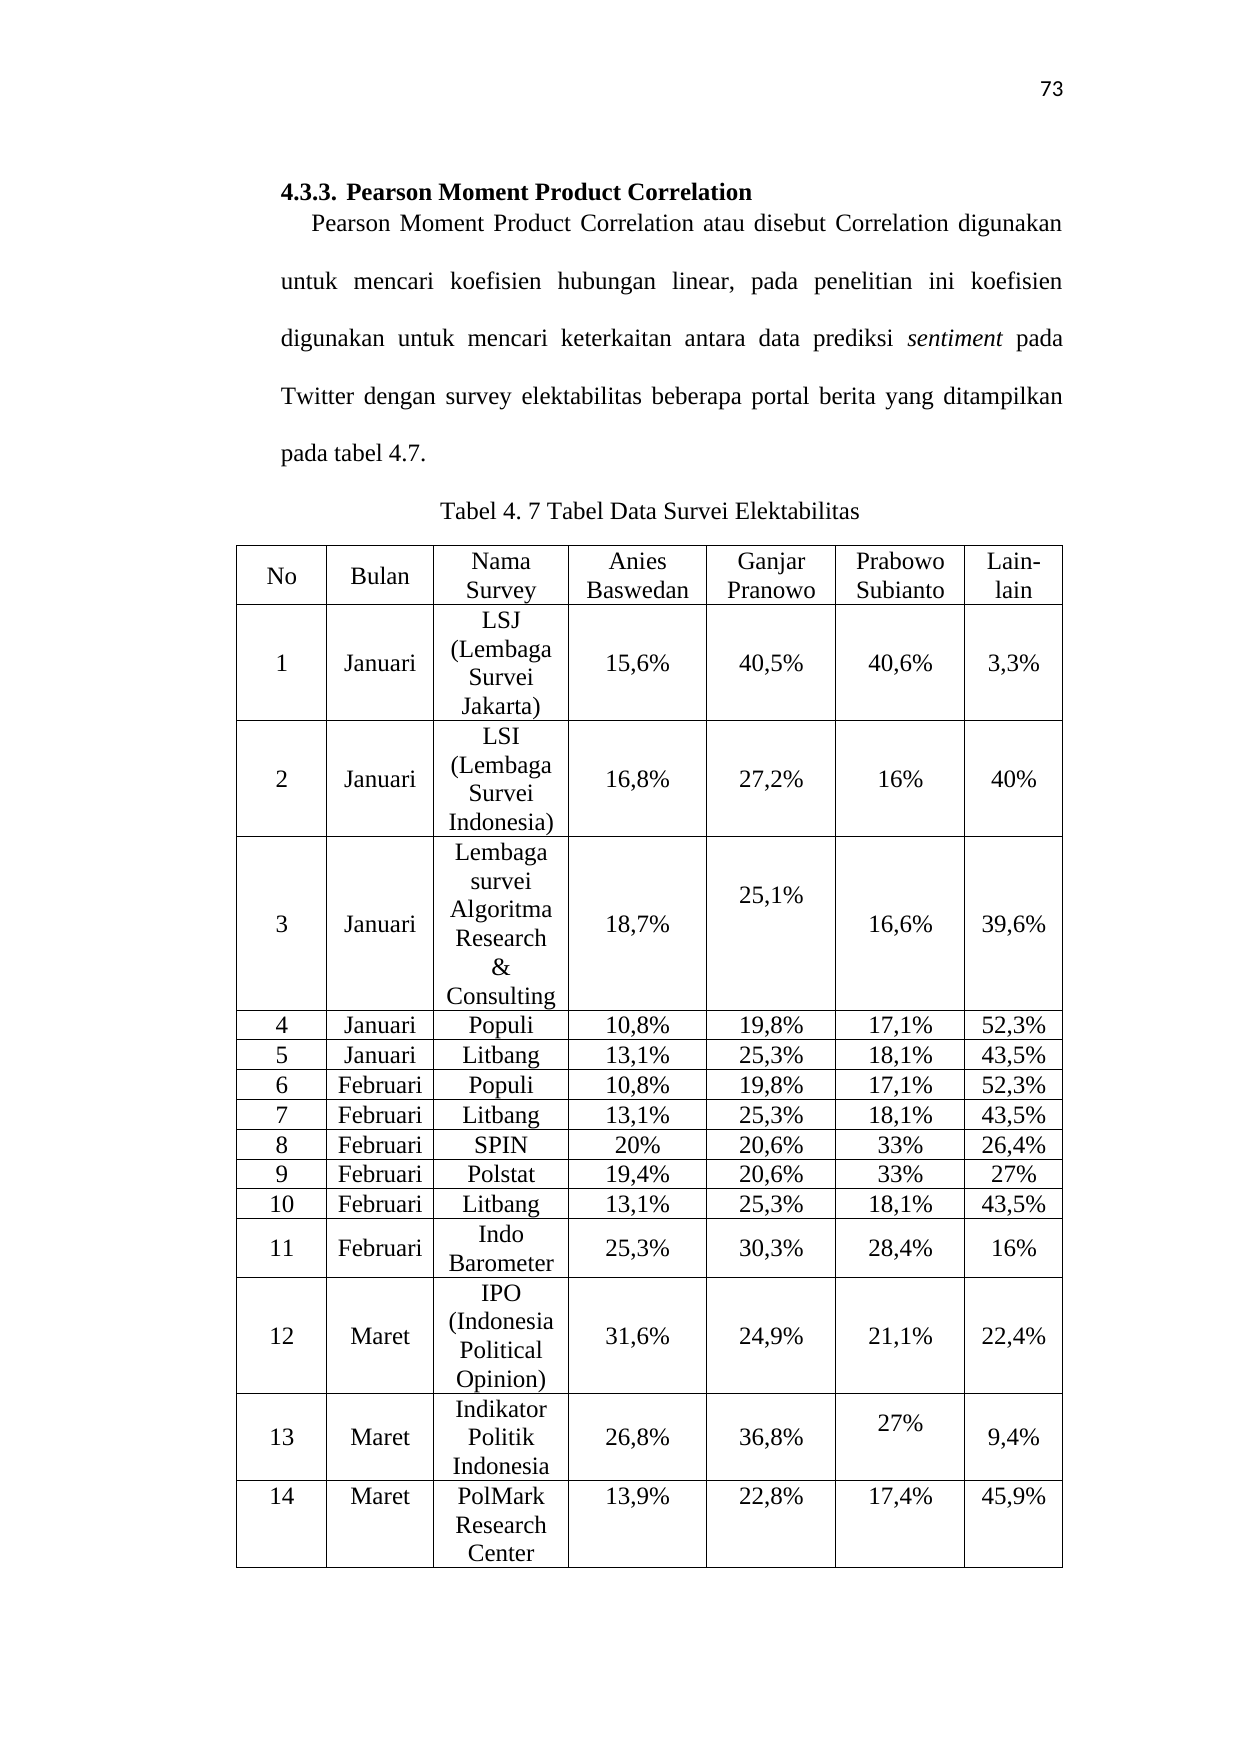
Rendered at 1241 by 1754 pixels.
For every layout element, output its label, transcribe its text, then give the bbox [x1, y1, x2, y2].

table_cell 18,1% [836, 1040, 964, 1069]
table_cell 4 [237, 1011, 326, 1039]
table_cell 13,1% [569, 1189, 706, 1218]
table_cell 40% [965, 721, 1062, 836]
table_cell 26,8% [569, 1394, 706, 1480]
table_cell 8 [237, 1130, 326, 1158]
table_cell 19,8% [707, 1070, 835, 1099]
table_cell 16% [836, 721, 964, 836]
text Pearson Moment Product Correlation atau disebut Correlation digunakan untuk mencari koefisien hubungan linear, pada penelitian ini koefisien digunakan untuk mencari keterkaitan antara data prediksi sentiment pada Twitter dengan survey elektabilitas beberapa portal berita yang ditampilkan pada tabel 4.7. [281, 208, 1063, 467]
table_cell Februari [327, 1100, 433, 1129]
table_cell 19,8% [707, 1011, 835, 1039]
table_cell 27% [965, 1160, 1062, 1188]
table_cell 25,3% [707, 1189, 835, 1218]
table_cell Populi [434, 1070, 568, 1099]
table_cell Januari [327, 721, 433, 836]
table_cell 12 [237, 1278, 326, 1393]
table_cell 52,3% [965, 1070, 1062, 1099]
table_cell Maret [327, 1394, 433, 1480]
table_cell Lembaga survei Algoritma Research & Consulting [434, 837, 568, 1009]
table_cell Populi [434, 1011, 568, 1039]
table_cell SPIN [434, 1130, 568, 1158]
table_cell 9 [237, 1160, 326, 1188]
table_cell Februari [327, 1070, 433, 1099]
table_cell Januari [327, 1011, 433, 1039]
table_cell 39,6% [965, 837, 1062, 1009]
table_cell 25,1% [707, 837, 835, 1009]
table_cell 9,4% [965, 1394, 1062, 1480]
table_cell 36,8% [707, 1394, 835, 1480]
table_cell IPO (Indonesia Political Opinion) [434, 1278, 568, 1393]
table_cell Februari [327, 1219, 433, 1277]
table_cell 28,4% [836, 1219, 964, 1277]
table_cell 3 [237, 837, 326, 1009]
table_cell 16,8% [569, 721, 706, 836]
table_cell 43,5% [965, 1040, 1062, 1069]
table_cell 43,5% [965, 1100, 1062, 1129]
table_cell 14 [237, 1481, 326, 1567]
table_cell 15,6% [569, 605, 706, 720]
table_cell 19,4% [569, 1160, 706, 1188]
table_cell 17,4% [836, 1481, 964, 1567]
table_cell 27,2% [707, 721, 835, 836]
table_cell Januari [327, 837, 433, 1009]
table_cell Januari [327, 1040, 433, 1069]
table_cell 18,1% [836, 1189, 964, 1218]
table_cell 17,1% [836, 1011, 964, 1039]
table_cell Maret [327, 1278, 433, 1393]
table_cell 11 [237, 1219, 326, 1277]
table_header Nama Survey [434, 546, 568, 604]
table_cell 13 [237, 1394, 326, 1480]
table_header Lain-lain [965, 546, 1062, 604]
table_cell Februari [327, 1130, 433, 1158]
table_cell 5 [237, 1040, 326, 1069]
table_cell 3,3% [965, 605, 1062, 720]
table_cell 26,4% [965, 1130, 1062, 1158]
table_cell 16,6% [836, 837, 964, 1009]
table_cell 43,5% [965, 1189, 1062, 1218]
table_cell 18,7% [569, 837, 706, 1009]
table_cell 20% [569, 1130, 706, 1158]
text Tabel 4. 7 Tabel Data Survei Elektabilitas [236, 496, 1063, 524]
table_cell Februari [327, 1189, 433, 1218]
table_cell 25,3% [707, 1040, 835, 1069]
table_cell 17,1% [836, 1070, 964, 1099]
table_cell 24,9% [707, 1278, 835, 1393]
table_cell 7 [237, 1100, 326, 1129]
table_cell 33% [836, 1160, 964, 1188]
table_cell 16% [965, 1219, 1062, 1277]
table_cell Litbang [434, 1189, 568, 1218]
table_cell Januari [327, 605, 433, 720]
table_cell 13,1% [569, 1040, 706, 1069]
table_cell 30,3% [707, 1219, 835, 1277]
table_cell 10,8% [569, 1070, 706, 1099]
table_cell 22,4% [965, 1278, 1062, 1393]
table_header Anies Baswedan [569, 546, 706, 604]
table_header Ganjar Pranowo [707, 546, 835, 604]
table_header Bulan [327, 546, 433, 604]
table_cell Indikator Politik Indonesia [434, 1394, 568, 1480]
table_cell 40,6% [836, 605, 964, 720]
table_cell 45,9% [965, 1481, 1062, 1567]
table_cell Polstat [434, 1160, 568, 1188]
table_cell 2 [237, 721, 326, 836]
table_cell LSJ (Lembaga Survei Jakarta) [434, 605, 568, 720]
table_cell 22,8% [707, 1481, 835, 1567]
table_cell 13,9% [569, 1481, 706, 1567]
table_cell 13,1% [569, 1100, 706, 1129]
subtitle Pearson Moment Product Correlation [281, 177, 1063, 206]
table_cell 27% [836, 1394, 964, 1480]
table_cell LSI (Lembaga Survei Indonesia) [434, 721, 568, 836]
table_cell 10 [237, 1189, 326, 1218]
table_cell 25,3% [707, 1100, 835, 1129]
table_cell Maret [327, 1481, 433, 1567]
table_cell 52,3% [965, 1011, 1062, 1039]
table_cell 21,1% [836, 1278, 964, 1393]
table_cell 10,8% [569, 1011, 706, 1039]
table_cell 1 [237, 605, 326, 720]
table_cell 40,5% [707, 605, 835, 720]
table_cell 6 [237, 1070, 326, 1099]
table_cell 20,6% [707, 1160, 835, 1188]
table_cell Litbang [434, 1040, 568, 1069]
table_cell Februari [327, 1160, 433, 1188]
table_header Prabowo Subianto [836, 546, 964, 604]
table_header No [237, 546, 326, 604]
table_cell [434, 1481, 568, 1567]
table_cell 33% [836, 1130, 964, 1158]
table_cell 20,6% [707, 1130, 835, 1158]
table_cell 18,1% [836, 1100, 964, 1129]
table_cell 25,3% [569, 1219, 706, 1277]
table_cell 31,6% [569, 1278, 706, 1393]
table_cell Litbang [434, 1100, 568, 1129]
table_cell Indo Barometer [434, 1219, 568, 1277]
